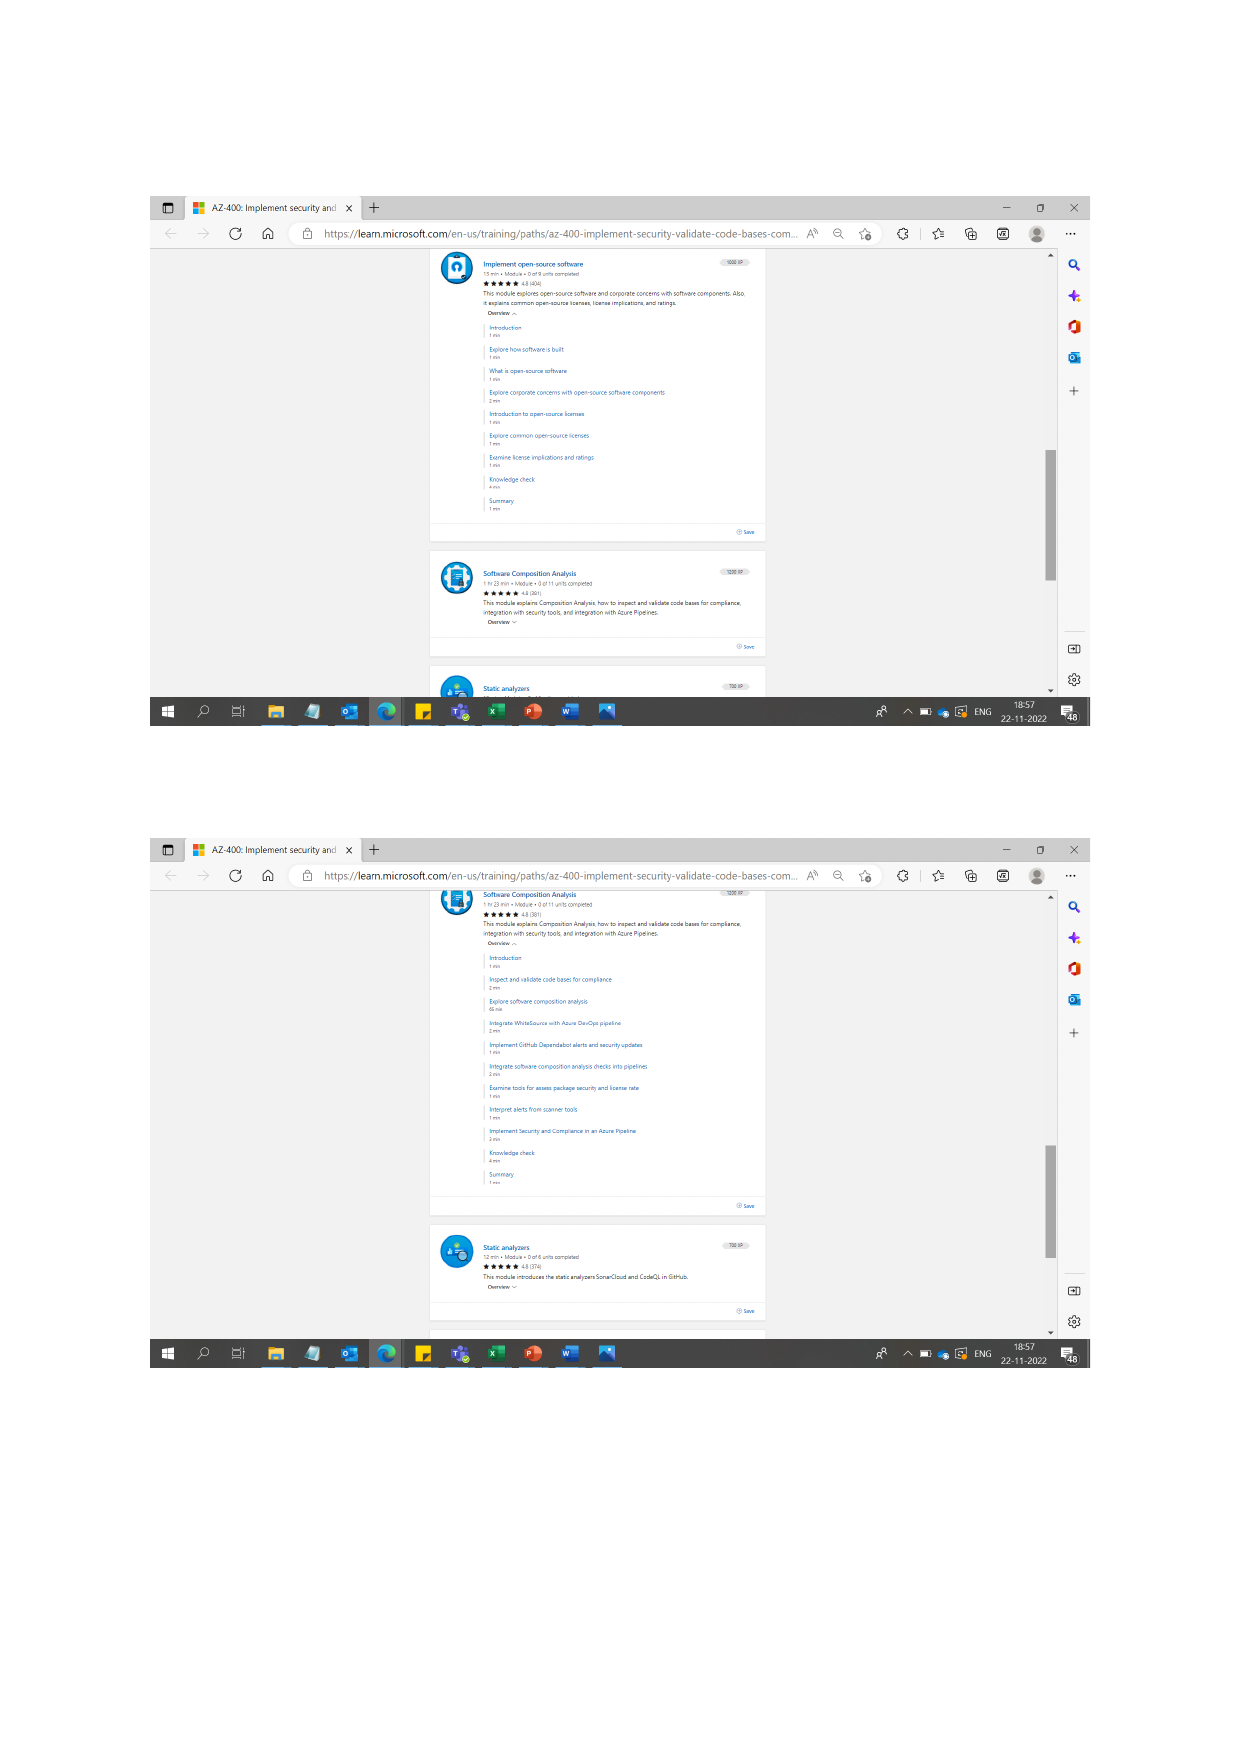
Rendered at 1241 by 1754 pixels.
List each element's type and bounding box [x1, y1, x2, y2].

picture [150, 196, 1091, 726]
picture [150, 838, 1091, 1368]
